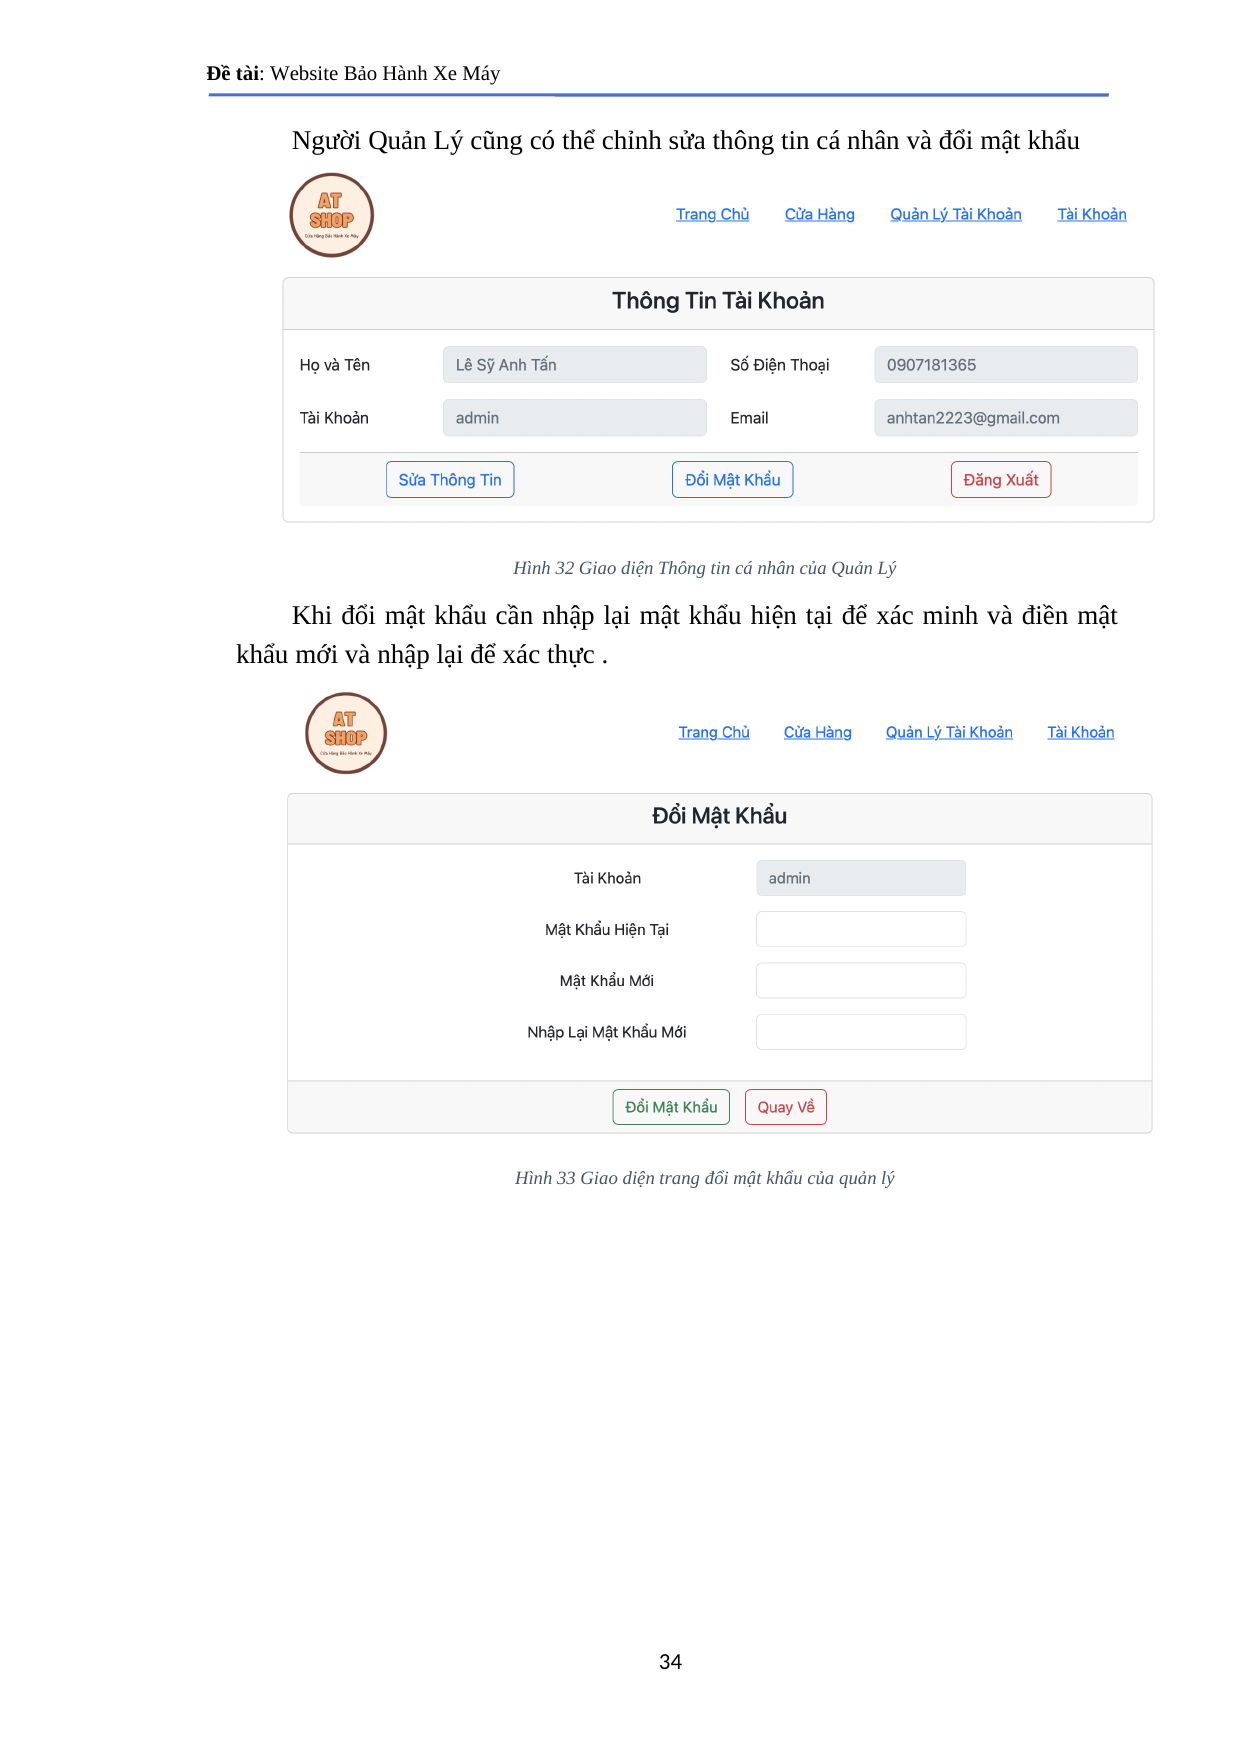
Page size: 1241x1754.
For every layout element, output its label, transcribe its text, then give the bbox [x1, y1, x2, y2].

picture [250, 163, 1179, 548]
picture [250, 677, 1179, 1159]
text Người Quản Lý cũng có thể chỉnh sửa thông tin cá nhân và đổi mật khẩu [236, 124, 1119, 155]
text Khi đổi mật khẩu cần nhập lại mật khẩu hiện tại để xác minh và điền mật khẩu mới và nhập lại để xác thực . [236, 599, 1119, 669]
